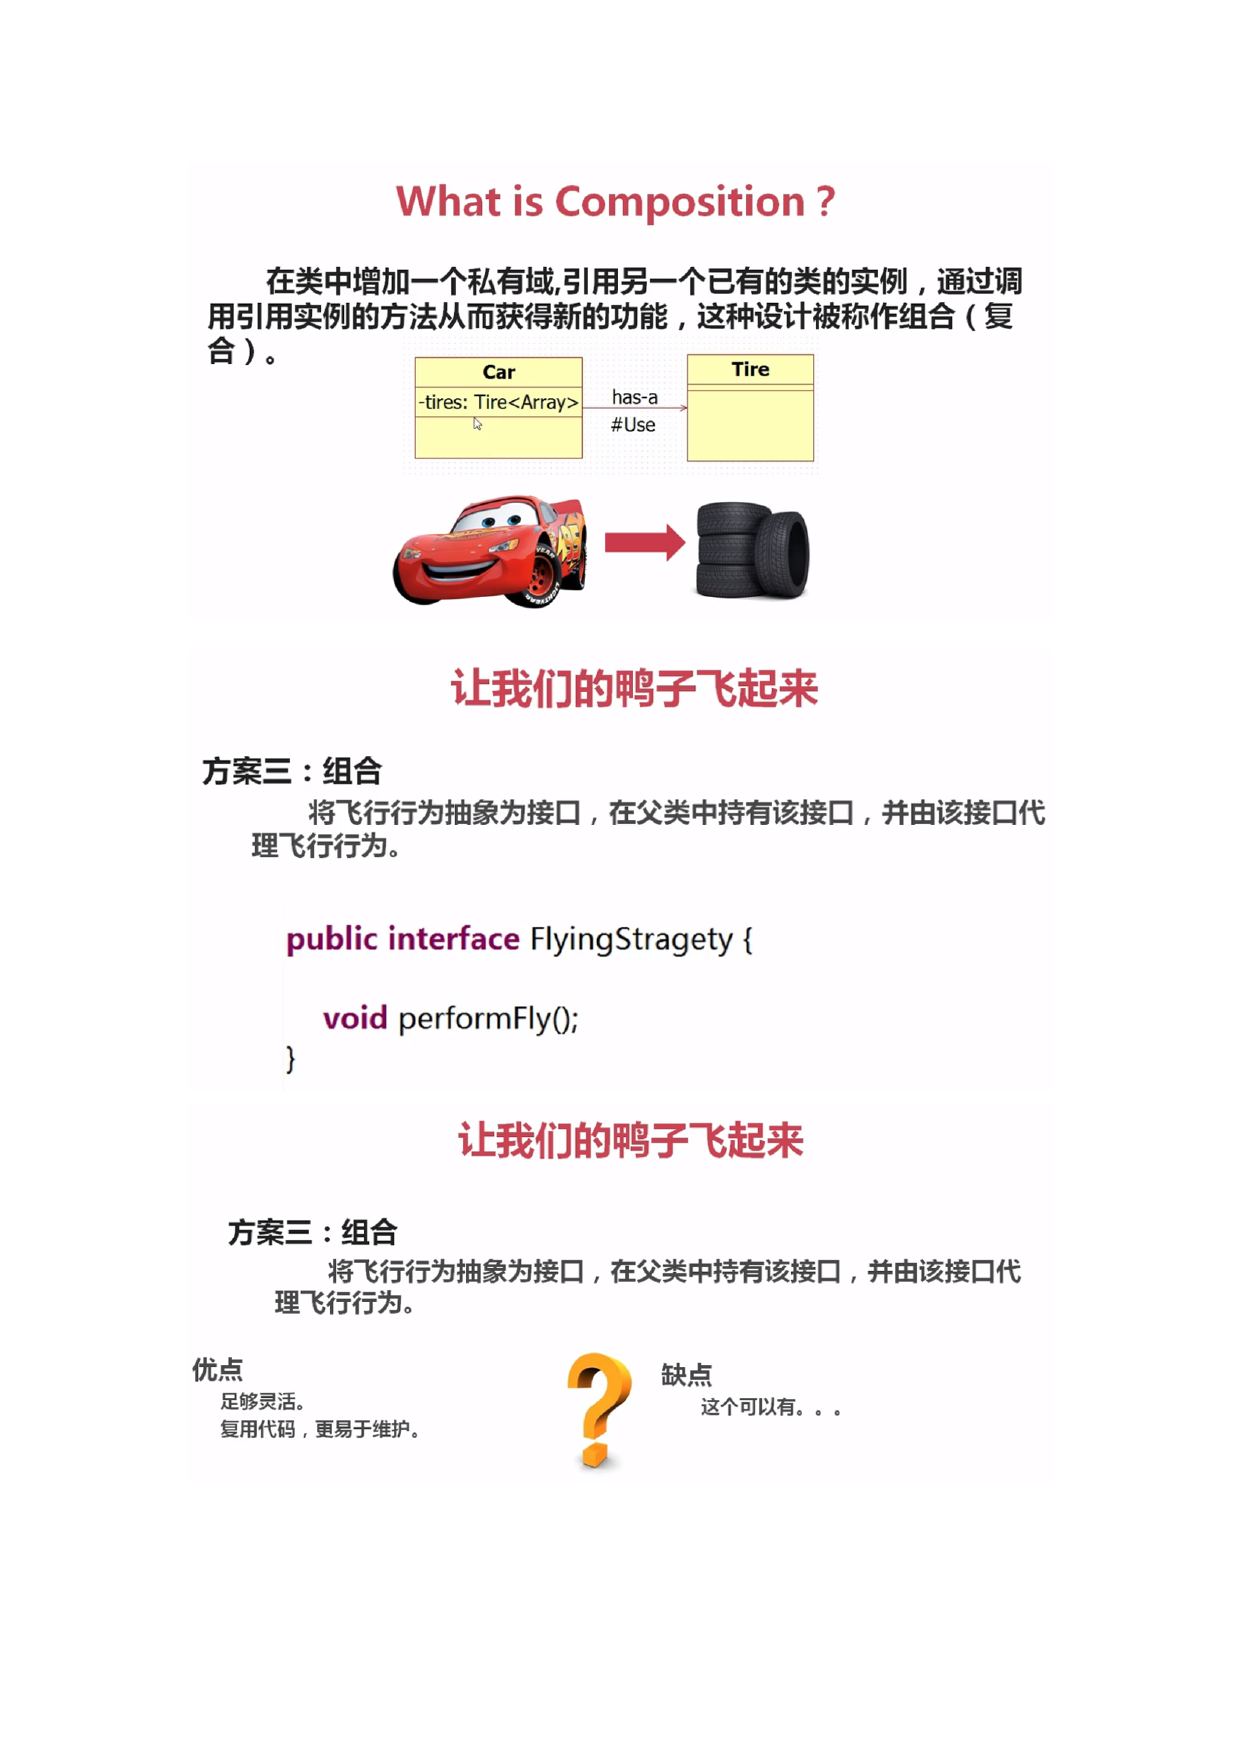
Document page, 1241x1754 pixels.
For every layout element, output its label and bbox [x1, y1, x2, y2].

picture [187, 162, 1053, 620]
picture [187, 649, 1053, 1092]
picture [187, 1104, 1053, 1482]
